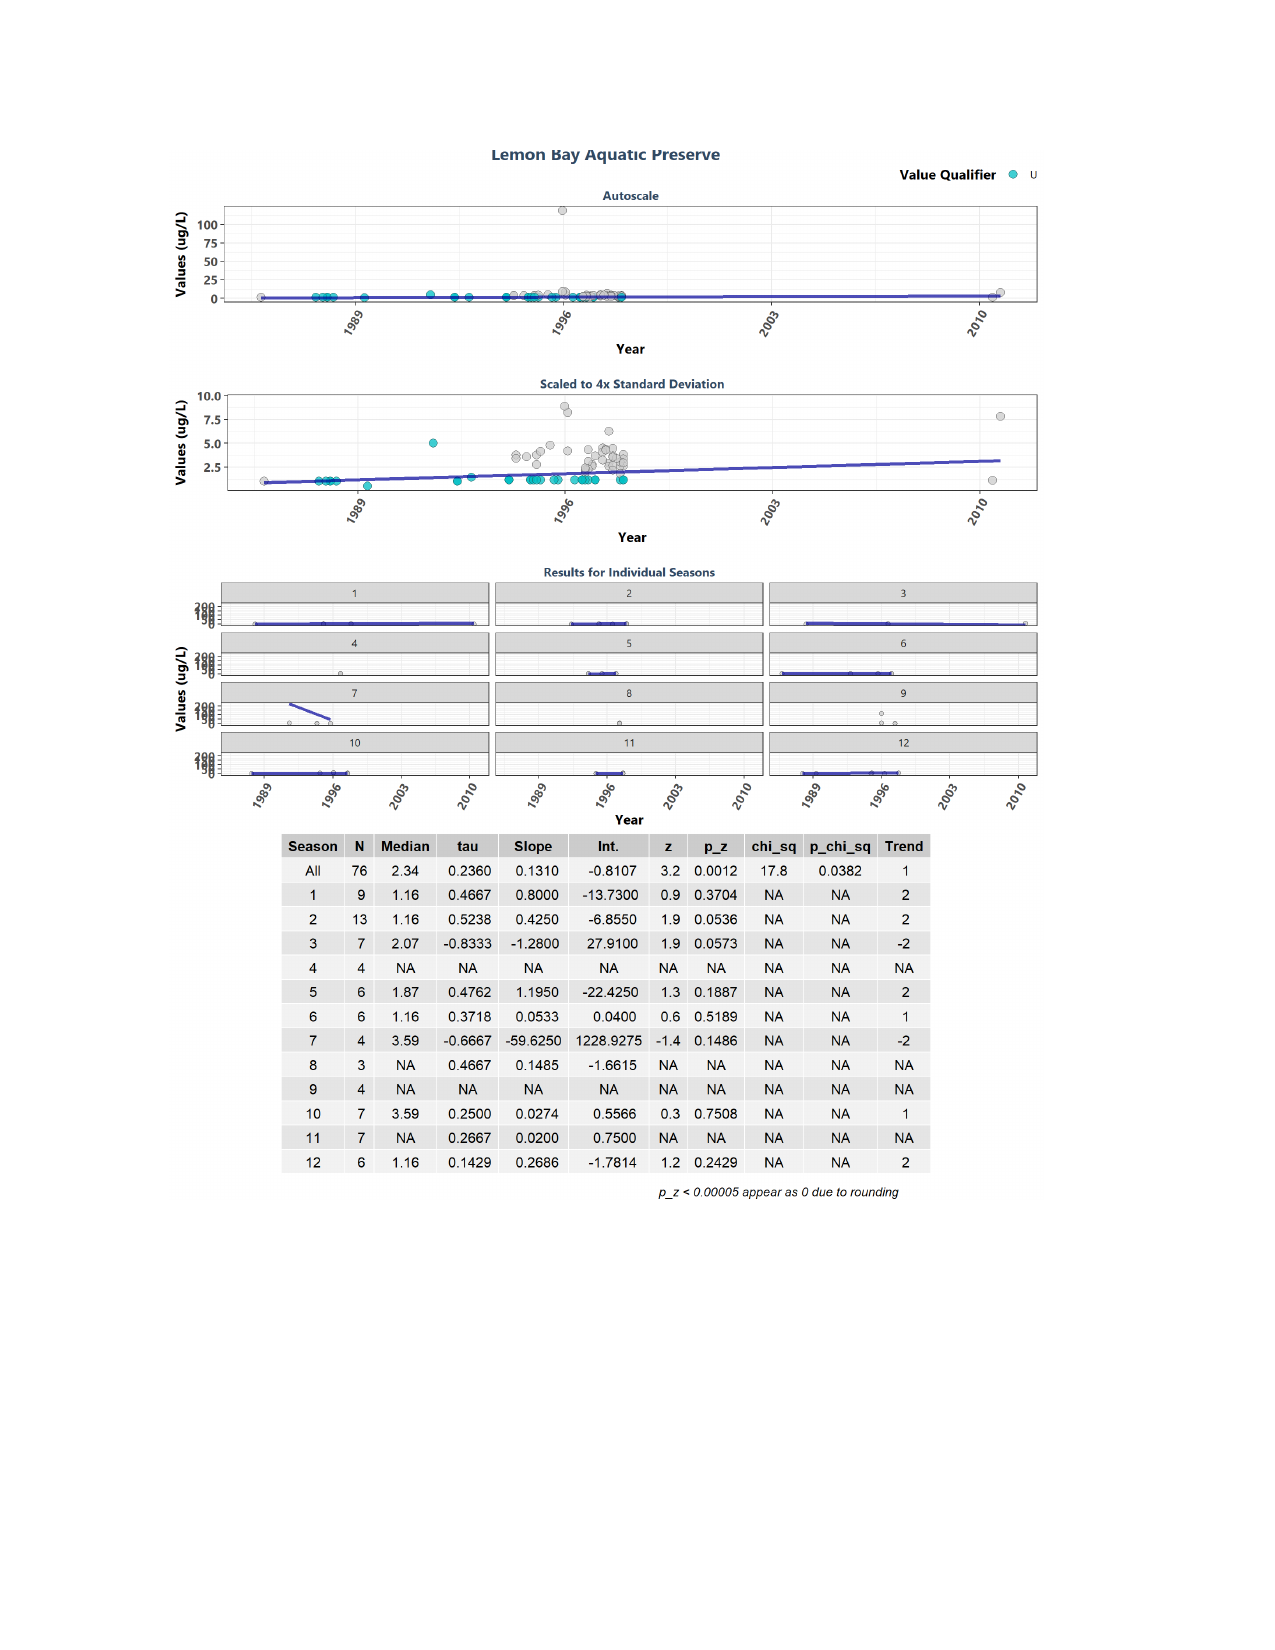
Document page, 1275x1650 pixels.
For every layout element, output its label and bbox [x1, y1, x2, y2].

picture [168, 150, 1044, 1200]
